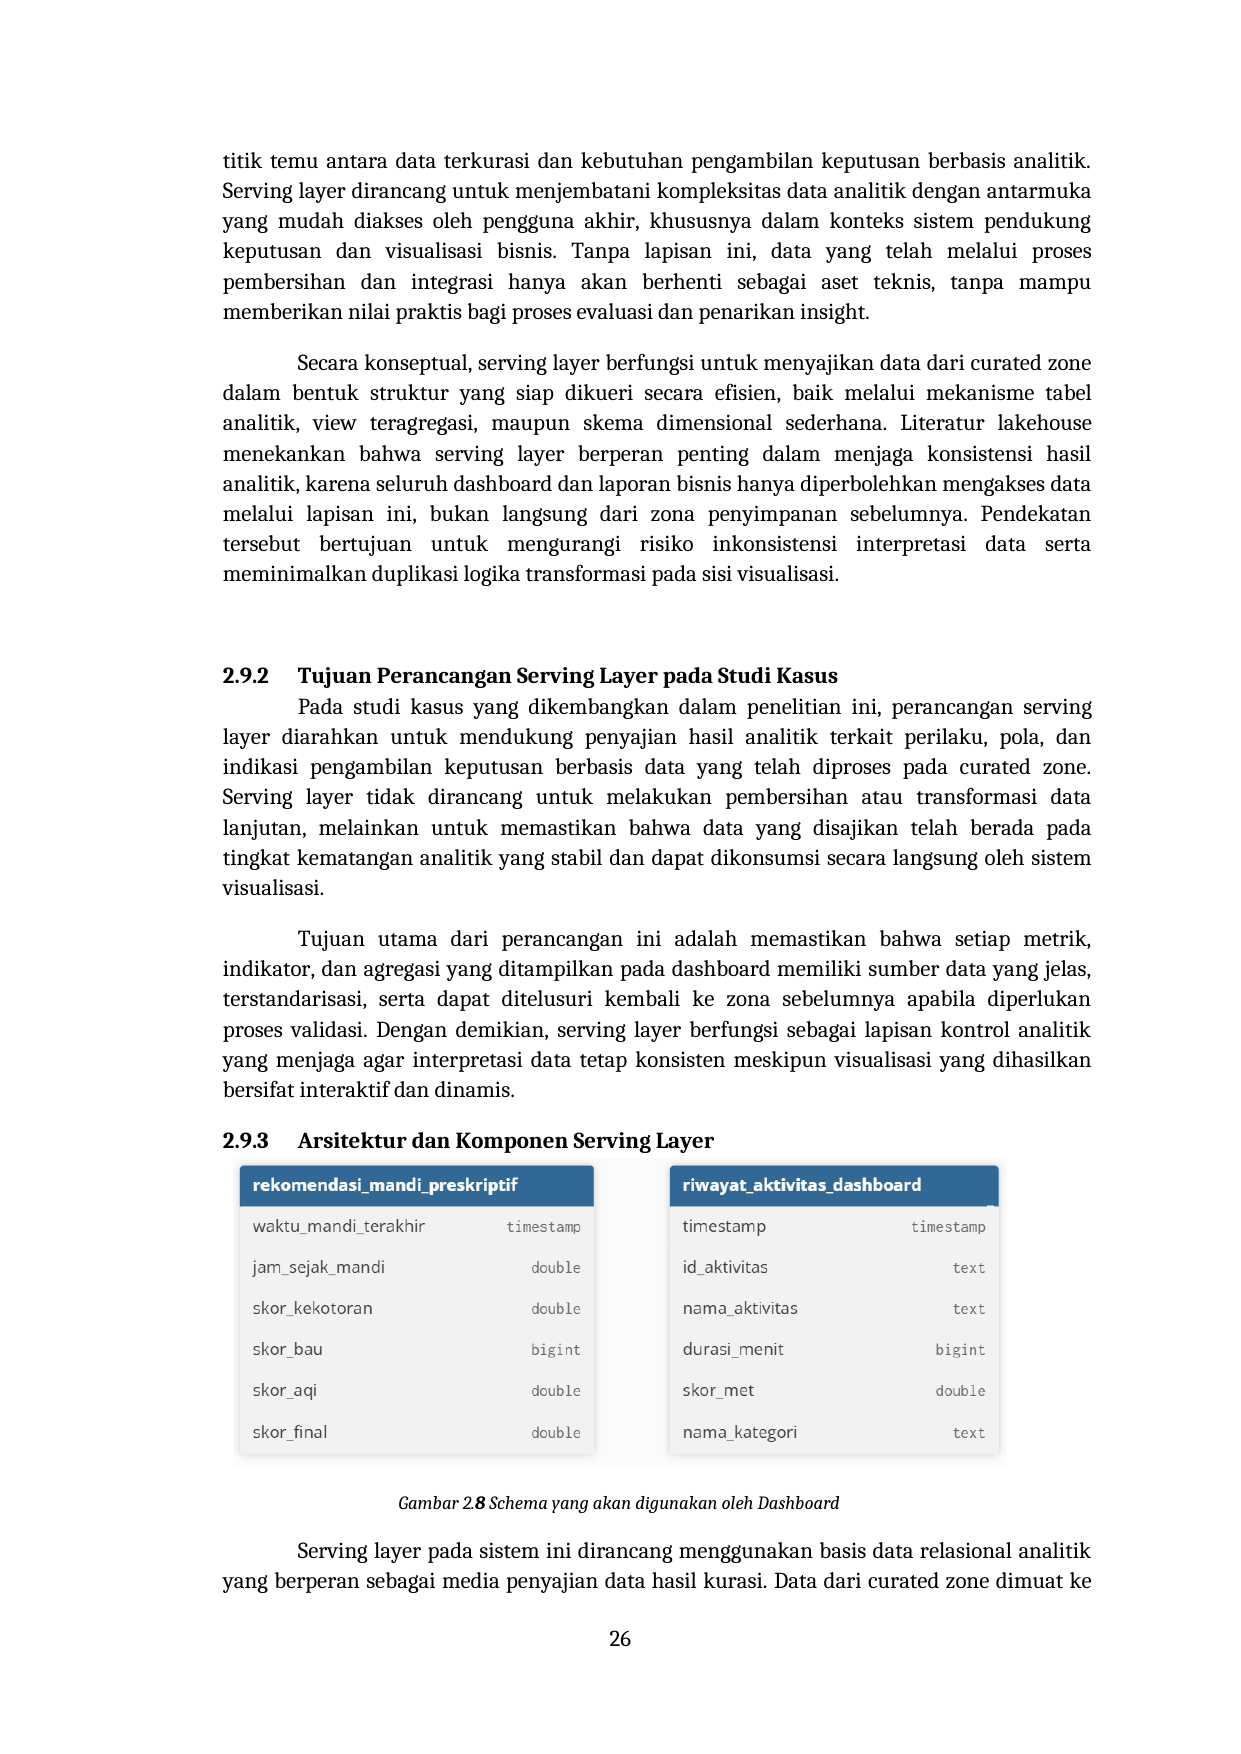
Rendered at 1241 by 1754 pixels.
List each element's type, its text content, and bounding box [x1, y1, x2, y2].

picture [233, 1158, 1007, 1468]
subtitle 2.9.2 Tujuan Perancangan Serving Layer pada Studi Kasus [148, 663, 1093, 689]
subtitle 2.9.3 Arsitektur dan Komponen Serving Layer [148, 1128, 1093, 1154]
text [223, 148, 1093, 325]
text Secara konseptual, serving layer berfungsi untuk menyajikan data dari curated zone dalam bentuk struktur yang siap dikueri secara efisien, baik melalui mekanisme tabel analitik, view teragregasi, maupun skema dimensional sederhana. Literatur lakehouse menekankan bahwa serving layer berperan penting dalam menjaga konsistensi hasil analitik, karena seluruh dashboard dan laporan bisnis hanya diperbolehkan mengakses data melalui lapisan ini, bukan langsung dari zona penyimpanan sebelumnya. Pendekatan tersebut bertujuan untuk mengurangi risiko inkonsistensi interpretasi data serta meminimalkan duplikasi logika transformasi pada sisi visualisasi. [223, 350, 1093, 587]
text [223, 1538, 1093, 1594]
text Tujuan utama dari perancangan ini adalah memastikan bahwa setiap metrik, indikator, dan agregasi yang ditampilkan pada dashboard memiliki sumber data yang jelas, terstandarisasi, serta dapat ditelusuri kembali ke zona sebelumnya apabila diperlukan proses validasi. Dengan demikian, serving layer berfungsi sebagai lapisan kontrol analitik yang menjaga agar interpretasi data tetap konsisten meskipun visualisasi yang dihasilkan bersifat interaktif dan dinamis. [223, 926, 1093, 1103]
text Pada studi kasus yang dikembangkan dalam penelitian ini, perancangan serving layer diarahkan untuk mendukung penyajian hasil analitik terkait perilaku, pola, dan indikasi pengambilan keputusan berbasis data yang telah diproses pada curated zone. Serving layer tidak dirancang untuk melakukan pembersihan atau transformasi data lanjutan, melainkan untuk memastikan bahwa data yang disajikan telah berada pada tingkat kematangan analitik yang stabil dan dapat dikonsumsi secara langsung oleh sistem visualisasi. [223, 693, 1093, 901]
text Gambar 2.8 Schema yang akan digunakan oleh Dashboard [148, 1492, 1093, 1514]
